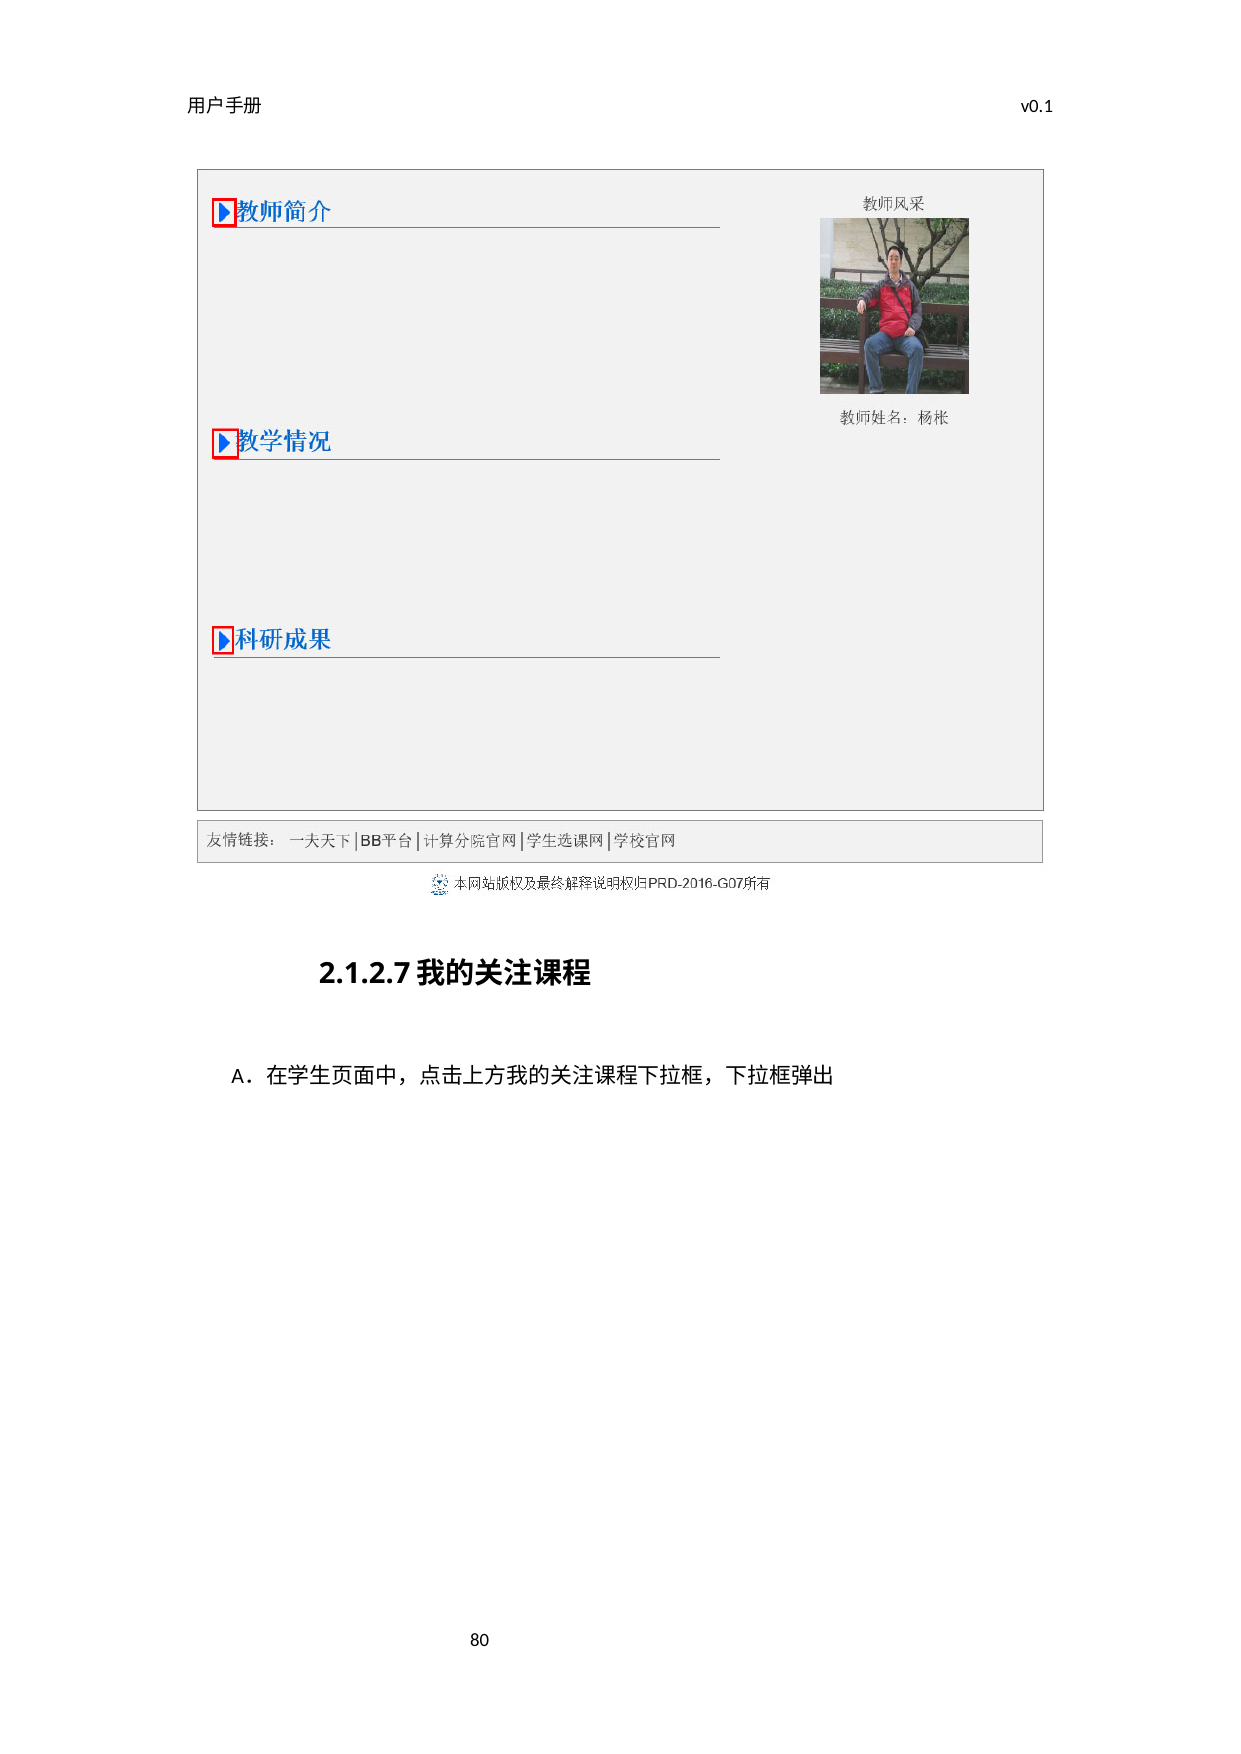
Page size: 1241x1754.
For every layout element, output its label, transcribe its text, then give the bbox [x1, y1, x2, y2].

text A．在学生页面中，点击上方我的关注课程下拉框，下拉框弹出 [187, 1057, 1053, 1090]
picture [187, 162, 1053, 909]
subtitle 2.1.2.7我的关注课程 [275, 939, 1053, 1004]
